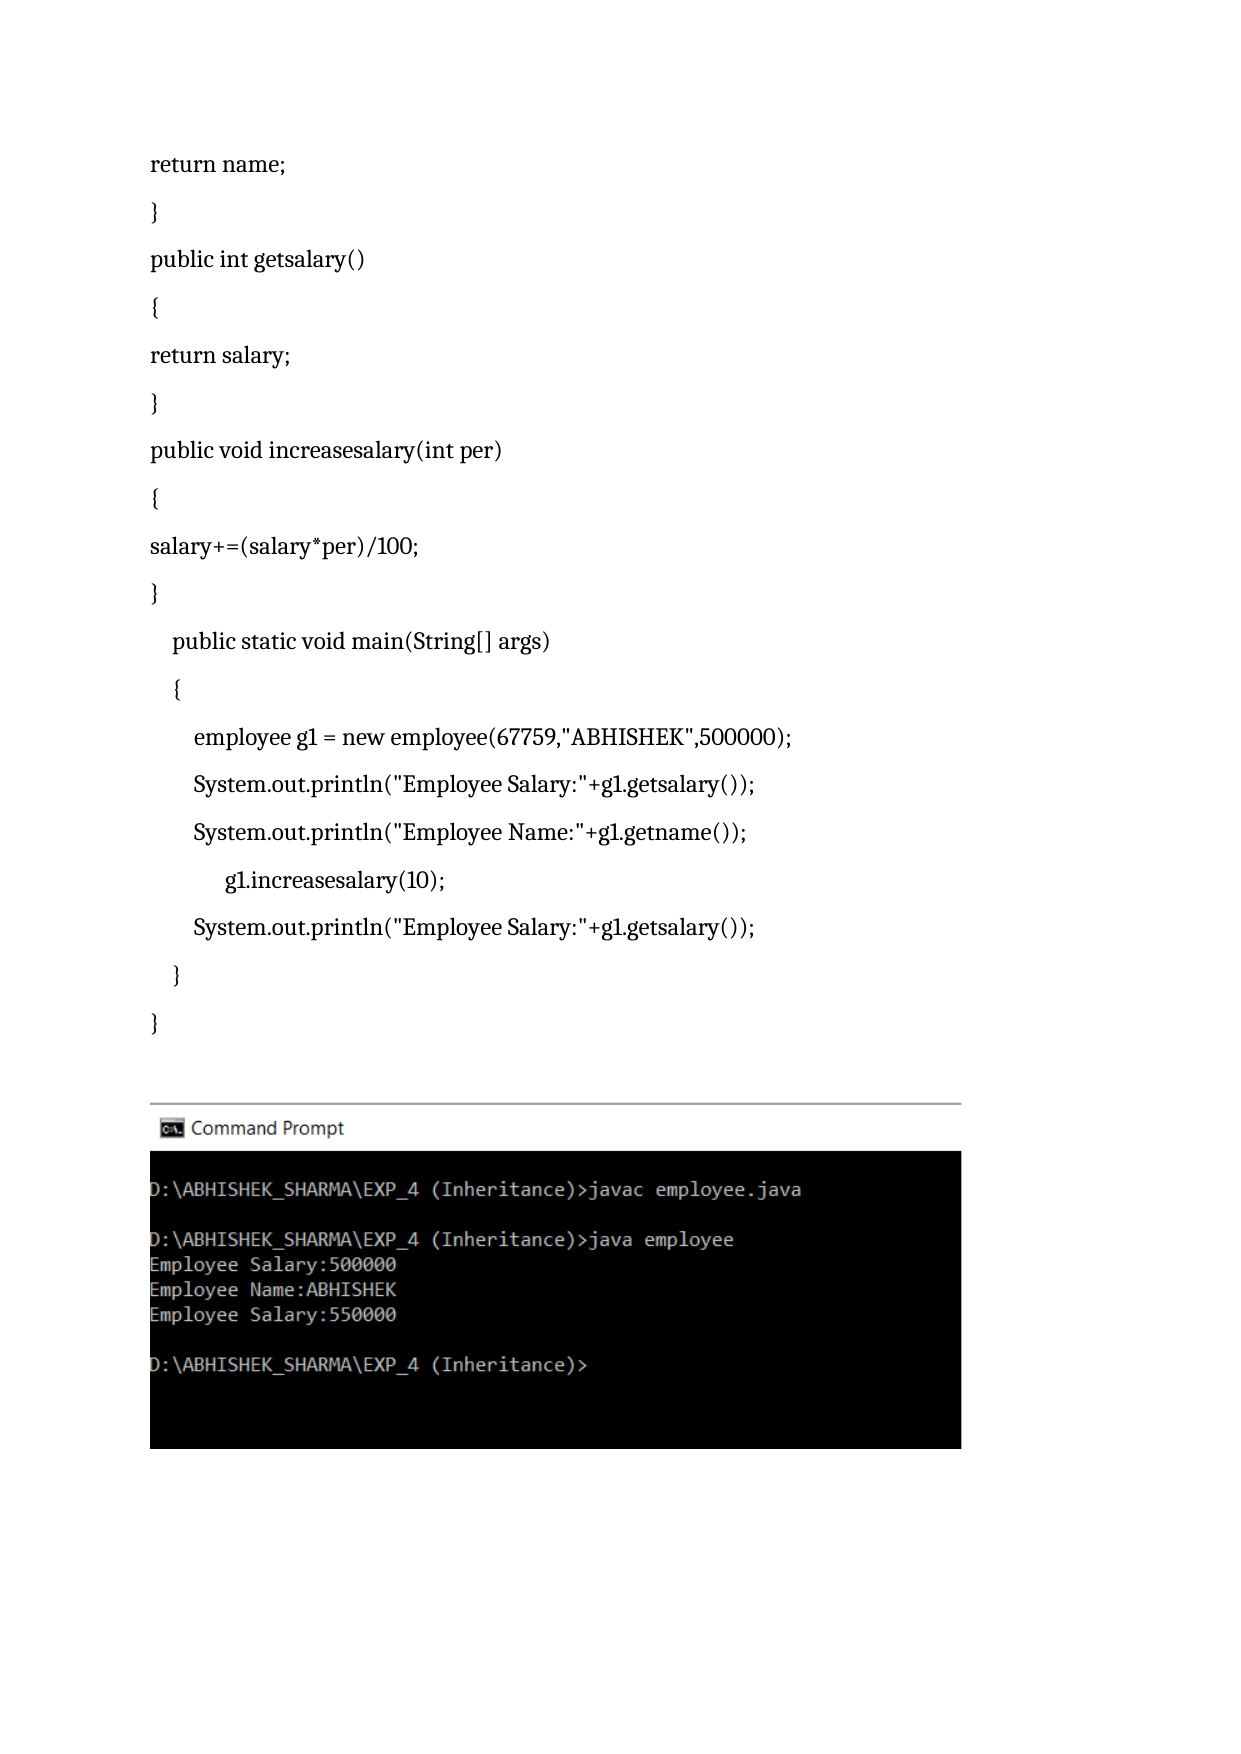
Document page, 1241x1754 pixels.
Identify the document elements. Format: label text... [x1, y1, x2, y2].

text g1.increasesalary(10); [150, 866, 1090, 894]
text return name; [150, 150, 1090, 179]
text salary+=(salary*per)/100; [150, 532, 1090, 560]
text { [150, 484, 1090, 513]
text public static void main(String[] args) [150, 627, 1090, 656]
text System.out.println("Employee Name:"+g1.getname()); [150, 818, 1090, 847]
text employee g1 = new employee(67759,"ABHISHEK",500000); [150, 722, 1090, 751]
text } [150, 388, 1090, 417]
text } [150, 198, 1090, 226]
text System.out.println("Employee Salary:"+g1.getsalary()); [150, 770, 1090, 799]
text System.out.println("Employee Salary:"+g1.getsalary()); [150, 913, 1090, 942]
text } [150, 961, 1090, 990]
text return salary; [150, 341, 1090, 369]
picture [150, 1101, 962, 1449]
text } [150, 579, 1090, 608]
text public void increasesalary(int per) [150, 436, 1090, 465]
text } [150, 1009, 1090, 1037]
text public int getsalary() [150, 245, 1090, 274]
text { [150, 675, 1090, 703]
text { [150, 293, 1090, 322]
